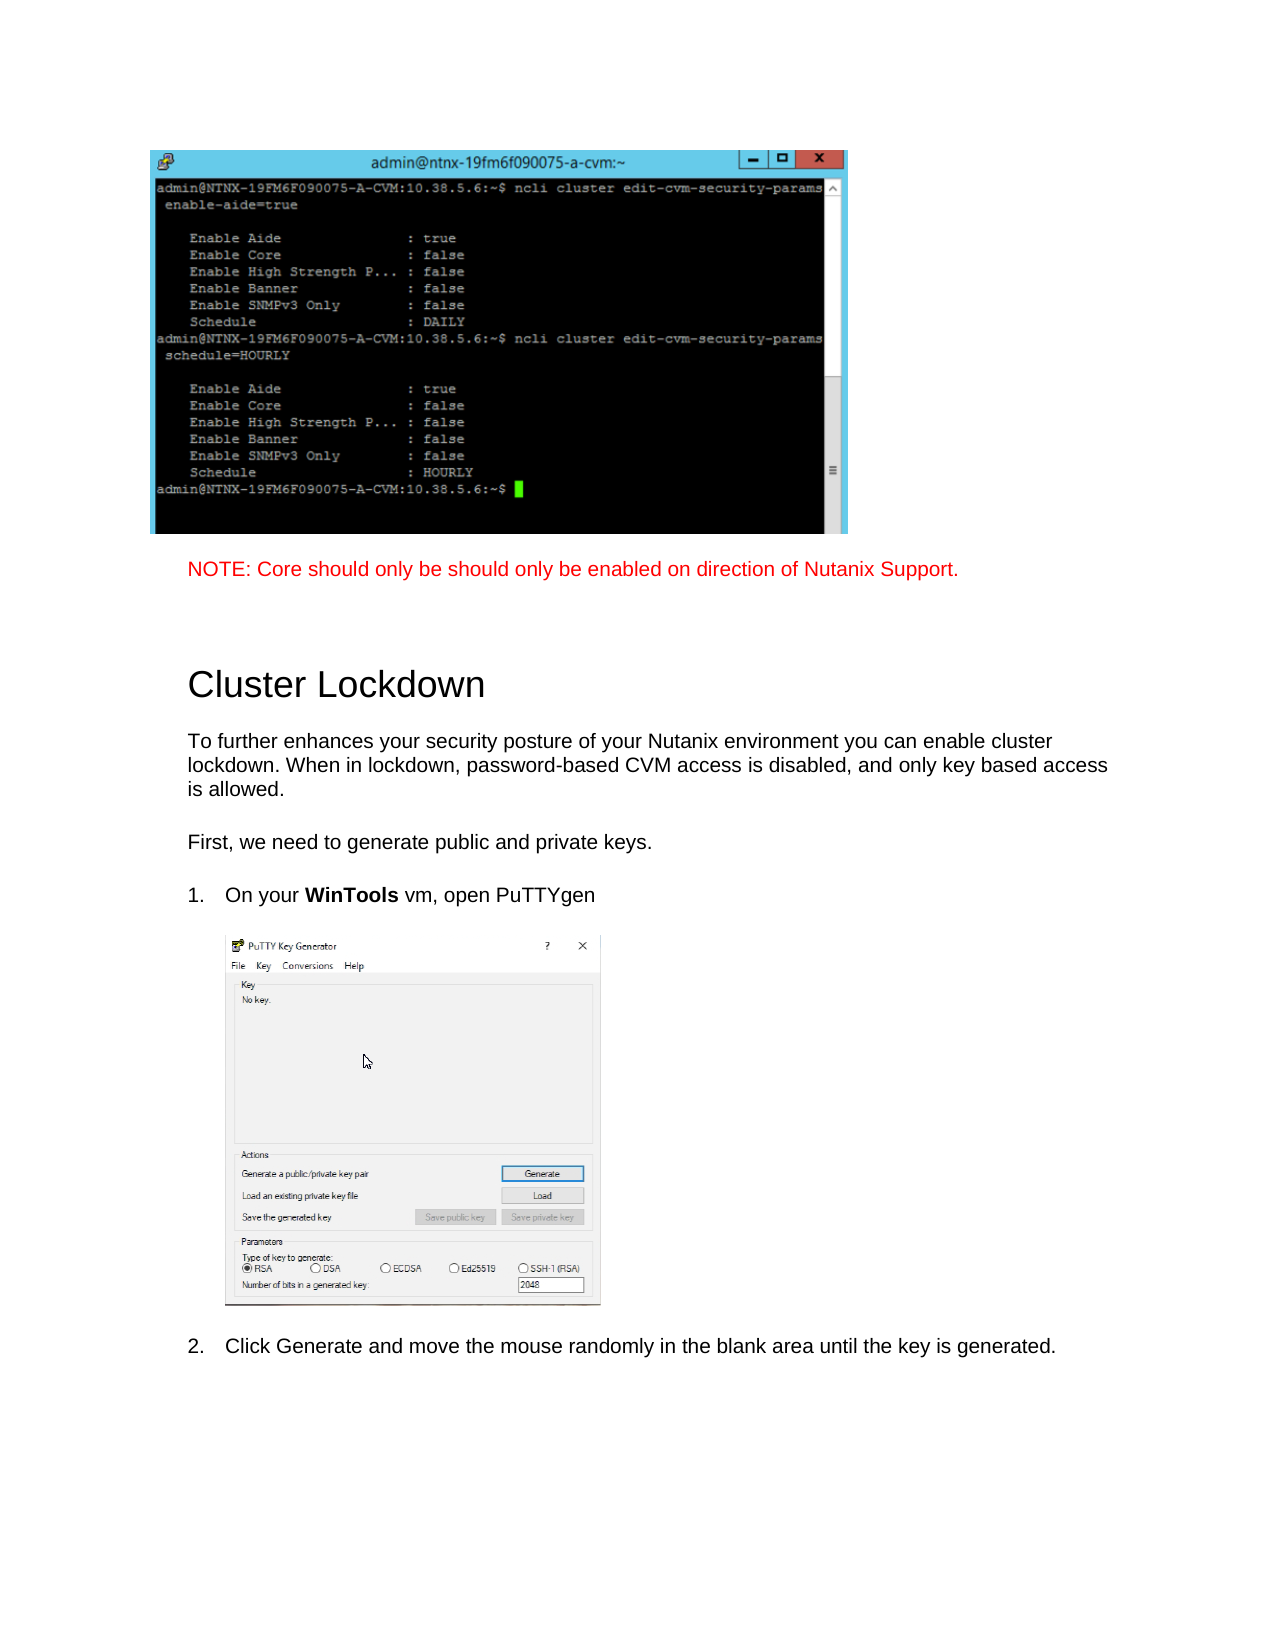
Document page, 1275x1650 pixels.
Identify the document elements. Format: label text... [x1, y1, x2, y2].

list On your WinTools vm, open PuTTYgen [187, 882, 1125, 906]
text To further enhances your security posture of your Nutanix environment you can enable cluster lockdown. When in lockdown, password-based CVM access is disabled, and only key based access is allowed. [187, 729, 1125, 801]
text Cluster Lockdown [187, 662, 1125, 705]
text First, we need to generate public and private keys. [187, 830, 1125, 854]
text NOTE: Core should only be should only be enabled on direction of Nutanix Support. [187, 557, 1125, 581]
list Click Generate and move the mouse randomly in the blank area until the key is generated. [187, 1334, 1125, 1358]
picture [150, 150, 848, 534]
picture [225, 935, 601, 1306]
